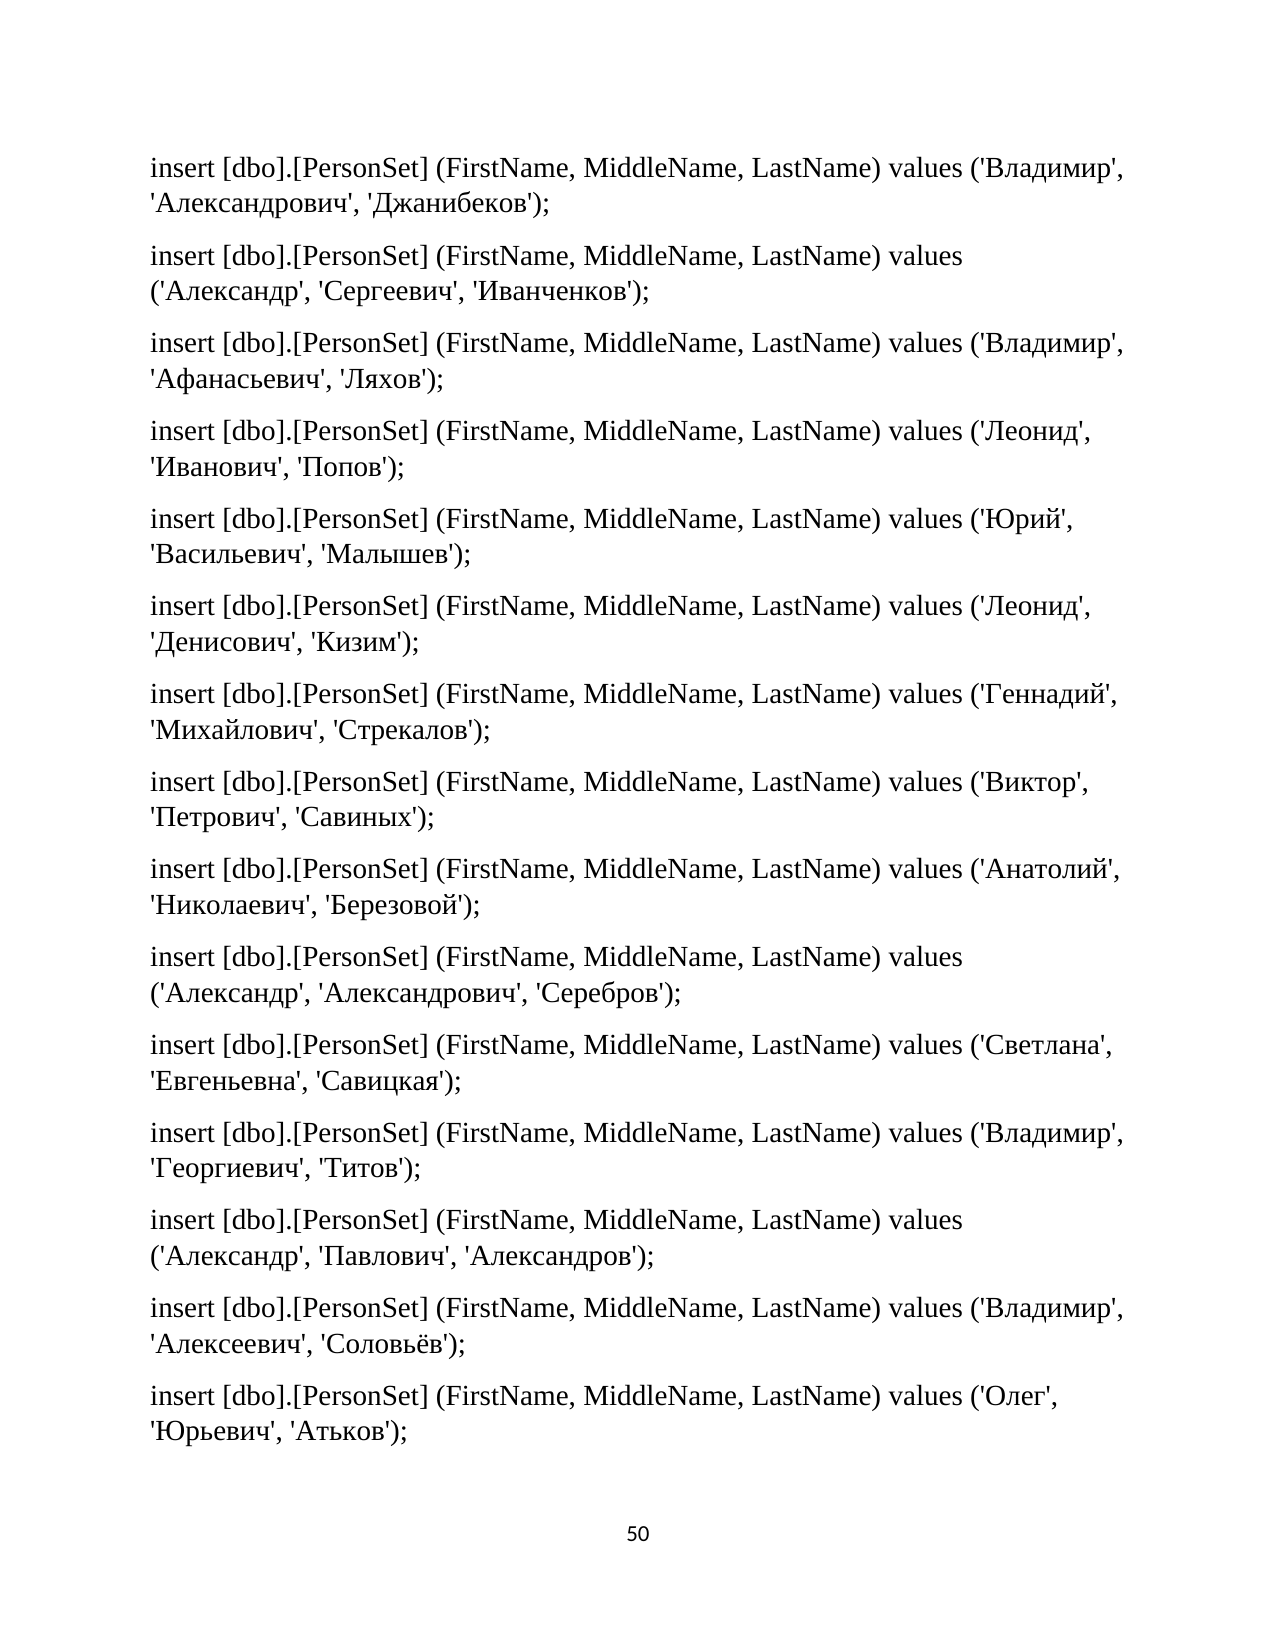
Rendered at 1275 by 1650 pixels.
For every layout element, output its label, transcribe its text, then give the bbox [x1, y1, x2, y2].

text insert [dbo].[PersonSet] (FirstName, MiddleName, LastName) values ('Александр', 'Сергеевич', 'Иванченков'); [150, 238, 1125, 307]
text insert [dbo].[PersonSet] (FirstName, MiddleName, LastName) values ('Владимир', 'Афанасьевич', 'Ляхов'); [150, 325, 1125, 394]
text insert [dbo].[PersonSet] (FirstName, MiddleName, LastName) values ('Владимир', 'Георгиевич', 'Титов'); [150, 1115, 1125, 1184]
text insert [dbo].[PersonSet] (FirstName, MiddleName, LastName) values ('Владимир', 'Алексеевич', 'Соловьёв'); [150, 1290, 1125, 1359]
text insert [dbo].[PersonSet] (FirstName, MiddleName, LastName) values ('Леонид', 'Денисович', 'Кизим'); [150, 588, 1125, 658]
text insert [dbo].[PersonSet] (FirstName, MiddleName, LastName) values ('Юрий', 'Васильевич', 'Малышев'); [150, 501, 1125, 570]
text insert [dbo].[PersonSet] (FirstName, MiddleName, LastName) values ('Александр', 'Павлович', 'Александров'); [150, 1202, 1125, 1272]
text insert [dbo].[PersonSet] (FirstName, MiddleName, LastName) values ('Александр', 'Александрович', 'Серебров'); [150, 939, 1125, 1008]
text insert [dbo].[PersonSet] (FirstName, MiddleName, LastName) values ('Анатолий', 'Николаевич', 'Березовой'); [150, 852, 1125, 921]
text insert [dbo].[PersonSet] (FirstName, MiddleName, LastName) values ('Олег', 'Юрьевич', 'Атьков'); [150, 1378, 1125, 1447]
text insert [dbo].[PersonSet] (FirstName, MiddleName, LastName) values ('Виктор', 'Петрович', 'Савиных'); [150, 764, 1125, 833]
text insert [dbo].[PersonSet] (FirstName, MiddleName, LastName) values ('Геннадий', 'Михайлович', 'Стрекалов'); [150, 676, 1125, 745]
text insert [dbo].[PersonSet] (FirstName, MiddleName, LastName) values ('Леонид', 'Иванович', 'Попов'); [150, 413, 1125, 482]
text insert [dbo].[PersonSet] (FirstName, MiddleName, LastName) values ('Владимир', 'Александрович', 'Джанибеков'); [150, 150, 1125, 219]
text insert [dbo].[PersonSet] (FirstName, MiddleName, LastName) values ('Светлана', 'Евгеньевна', 'Савицкая'); [150, 1027, 1125, 1096]
